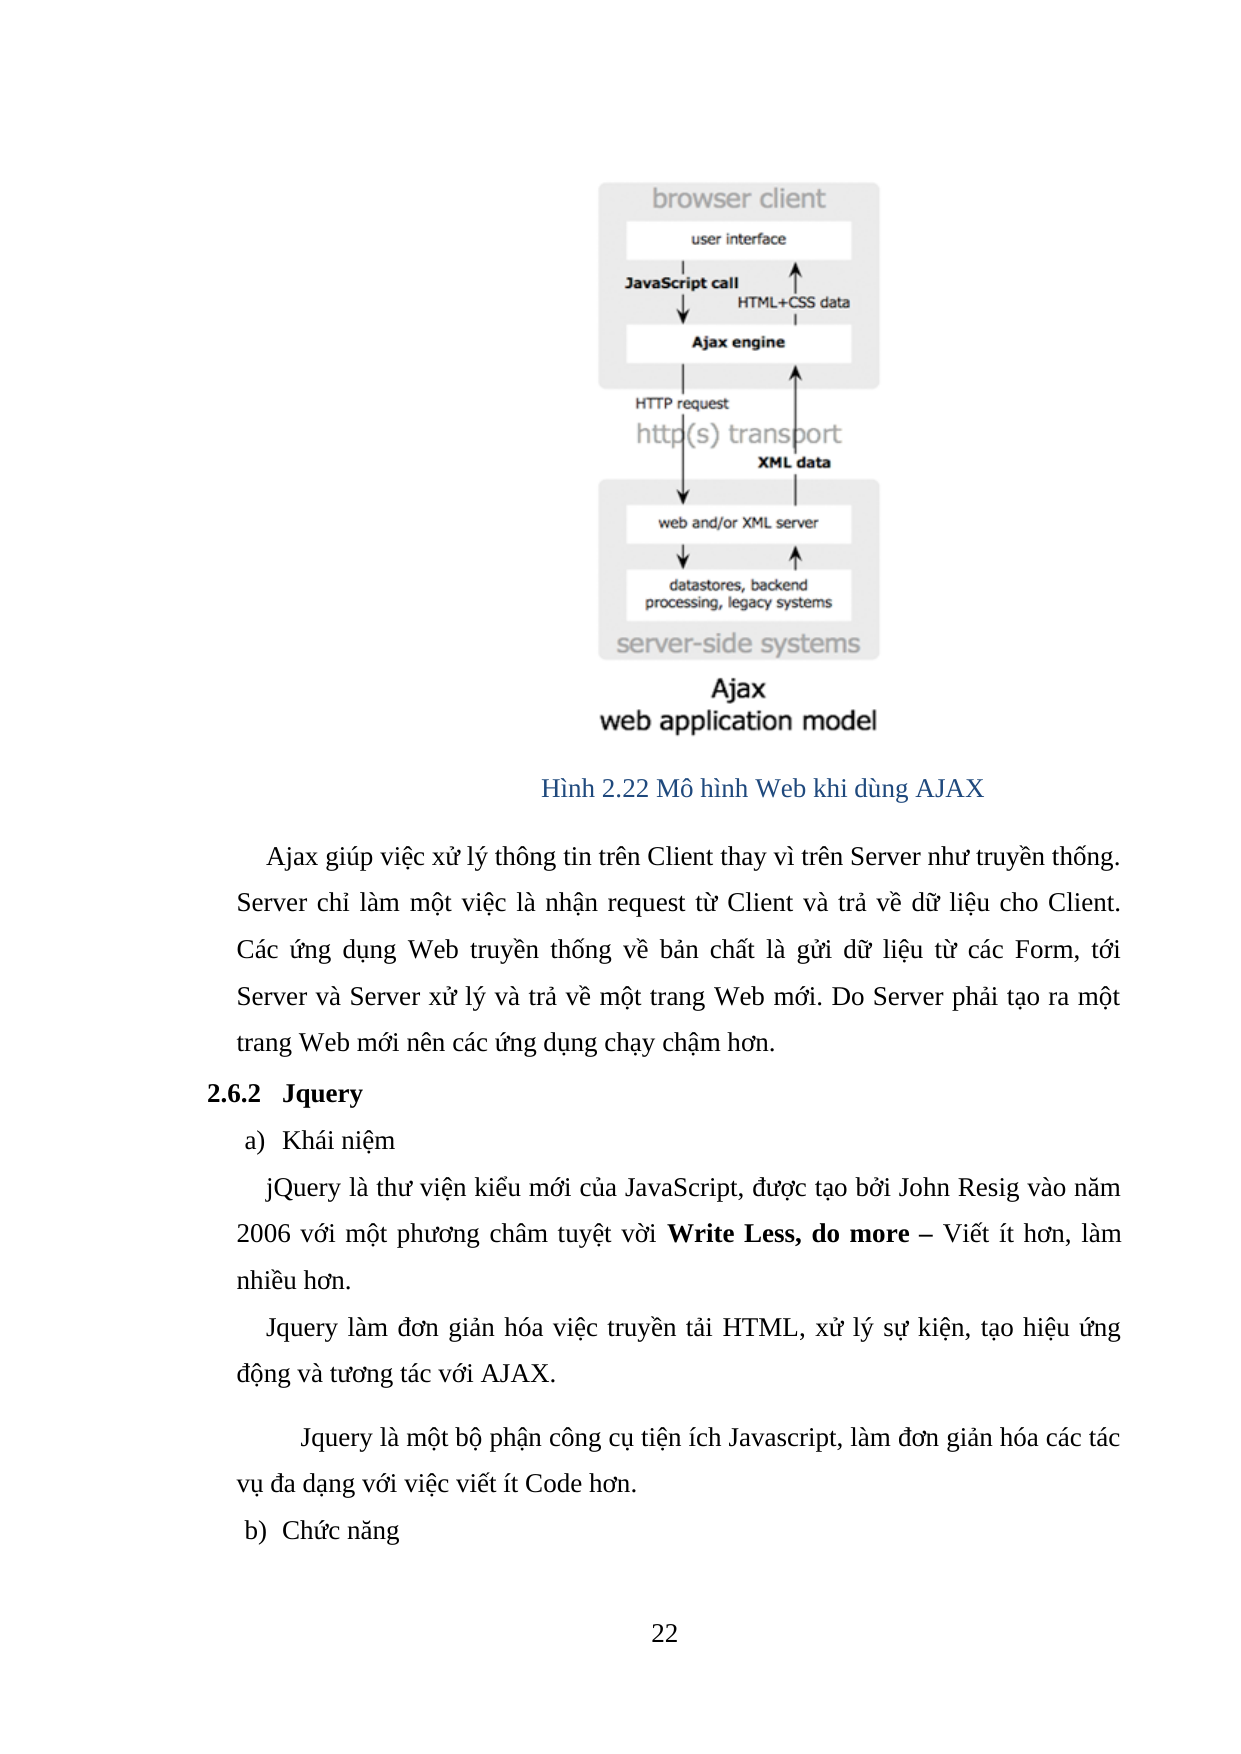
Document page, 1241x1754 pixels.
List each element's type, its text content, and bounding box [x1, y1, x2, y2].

list Khái niệm [244, 1124, 1122, 1155]
picture [595, 177, 884, 742]
list jQuery là thư viện kiểu mới của JavaScript, được tạo bởi John Resig vào năm 2006 với một phương châm tuyệt vời Write Less, do more – Viết ít hơn, làm nhiều hơn. [236, 1171, 1122, 1295]
text Hình 2.22 Mô hình Web khi dùng AJAX [207, 772, 1122, 803]
text Ajax giúp việc xử lý thông tin trên Client thay vì trên Server như truyền thống. Server chỉ làm một việc là nhận request từ Client và trả về dữ liệu cho Client. Các ứng dụng Web truyền thống về bản chất là gửi dữ liệu từ các Form, tới Server và Server xử lý và trả về một trang Web mới. Do Server phải tạo ra một trang Web mới nên các ứng dụng chạy chậm hơn. [236, 840, 1122, 1058]
text Jquery là một bộ phận công cụ tiện ích Javascript, làm đơn giản hóa các tác vụ đa dạng với việc viết ít Code hơn. [236, 1421, 1122, 1498]
list Jquery làm đơn giản hóa việc truyền tải HTML, xử lý sự kiện, tạo hiệu ứng động và tương tác với AJAX. [236, 1311, 1122, 1388]
subtitle Jquery [207, 1077, 1122, 1108]
list Chức năng [244, 1514, 1122, 1545]
